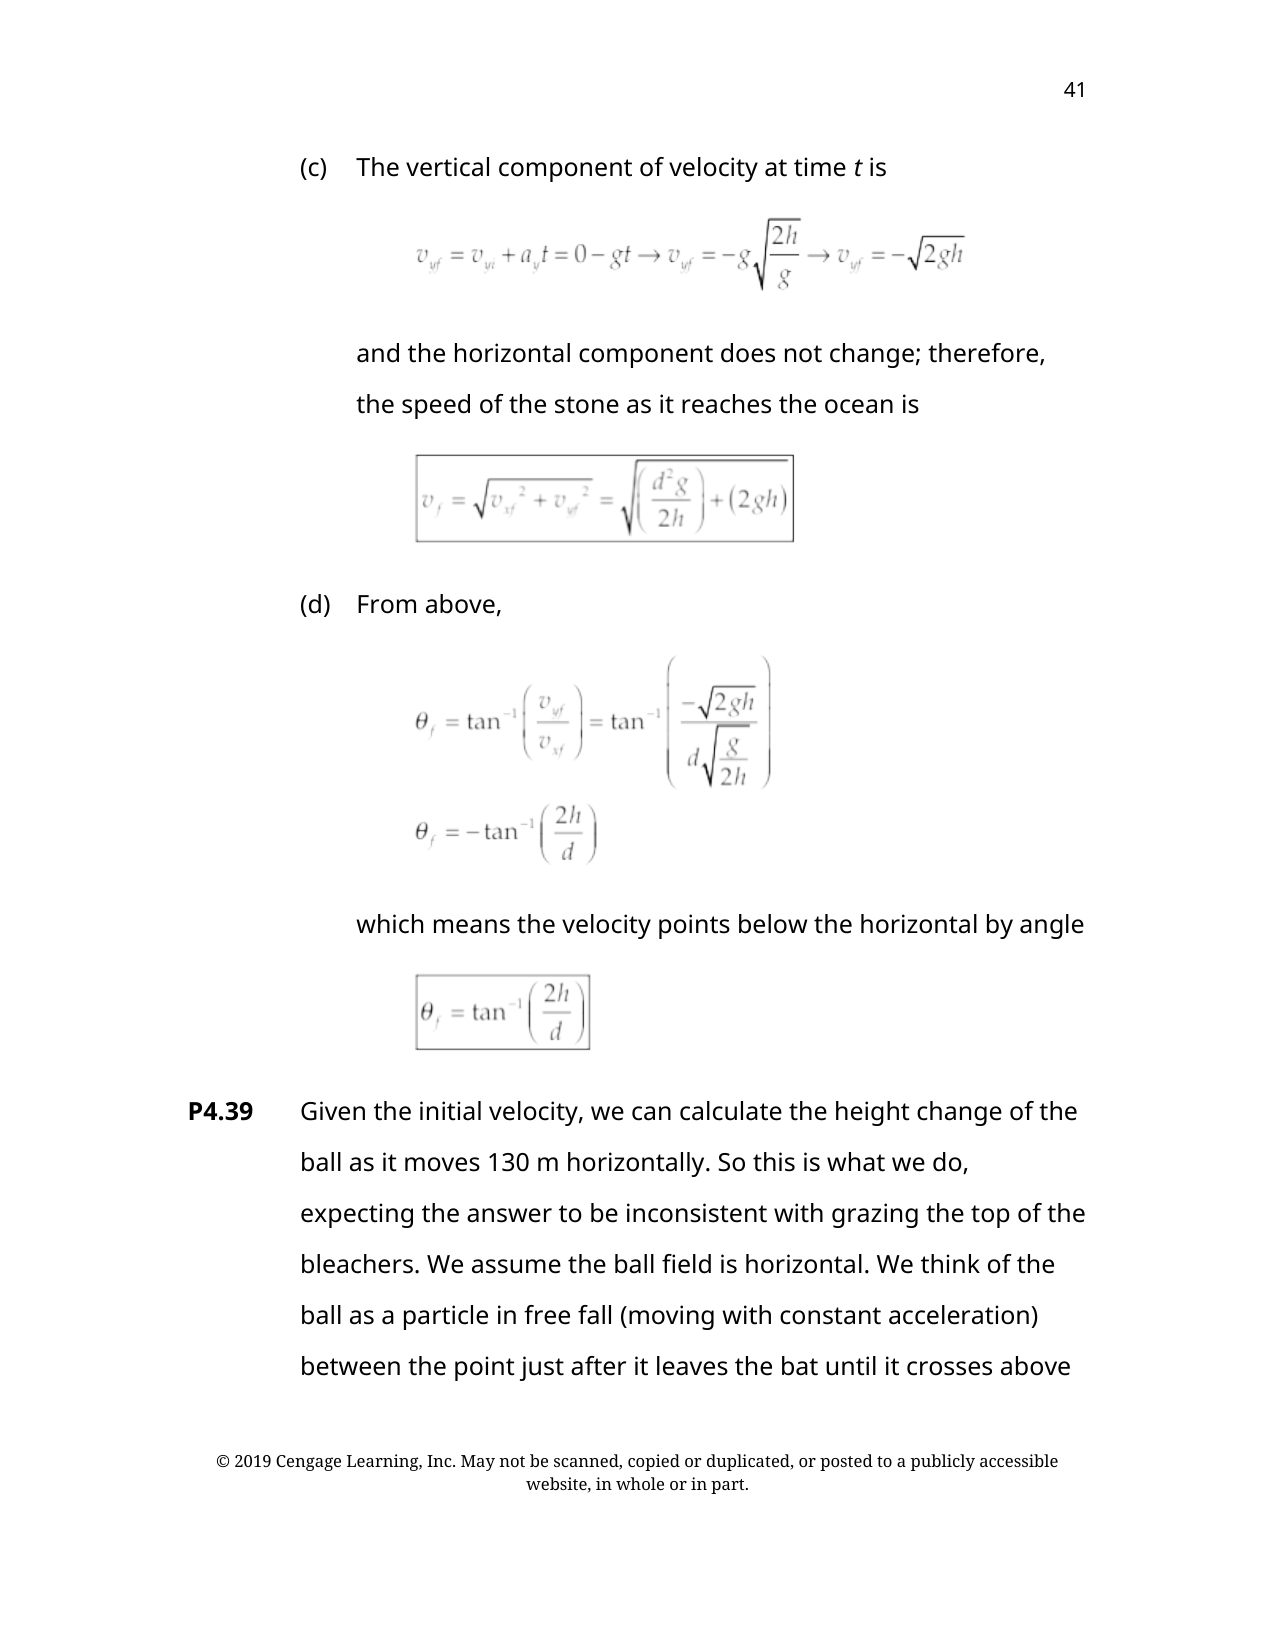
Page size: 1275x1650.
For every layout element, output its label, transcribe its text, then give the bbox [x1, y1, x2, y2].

text and the horizontal component does not change; therefore, the speed of the stone as it reaches the ocean is [187, 336, 1087, 421]
text (d) From above, [187, 587, 1087, 621]
text which means the velocity points below the horizontal by angle [187, 906, 1087, 940]
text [187, 1093, 1087, 1382]
text (c) The vertical component of velocity at time t is [187, 150, 1087, 184]
